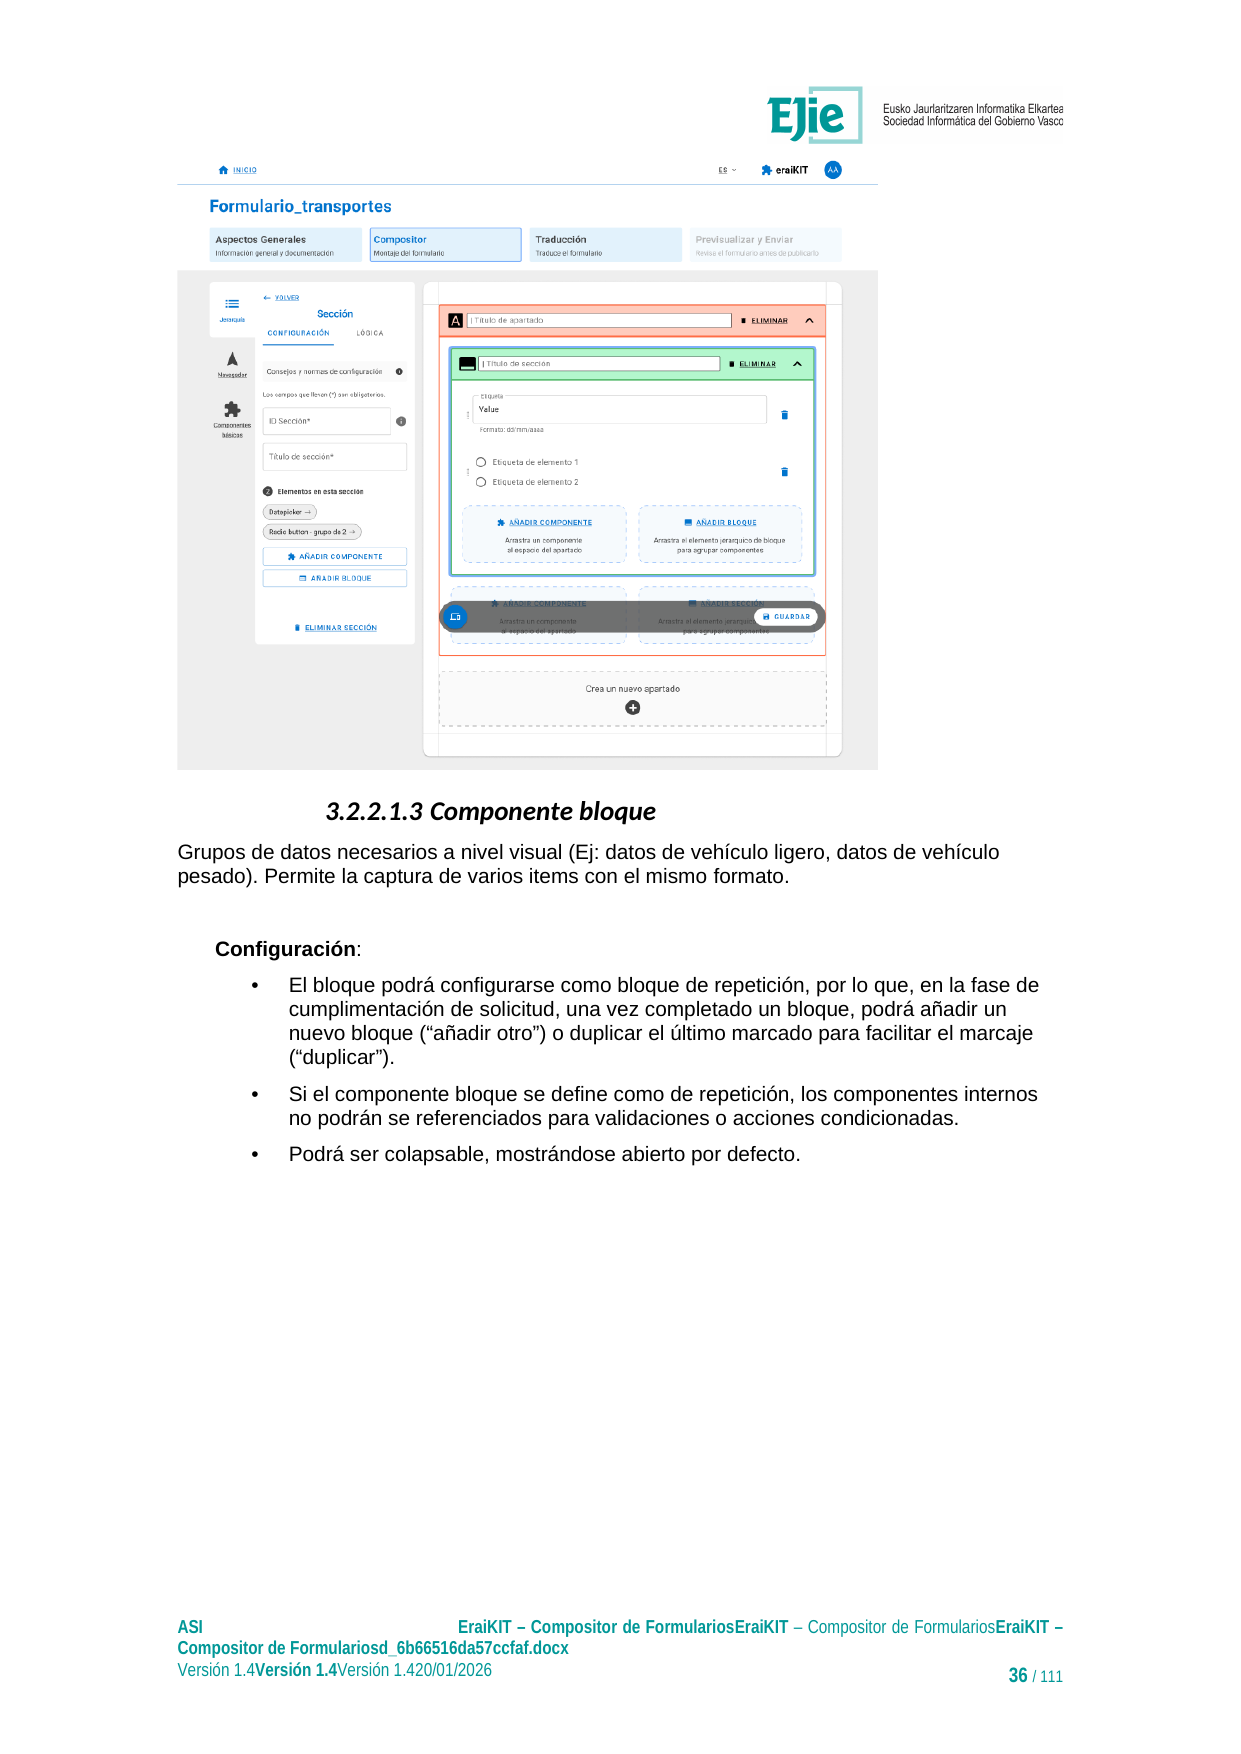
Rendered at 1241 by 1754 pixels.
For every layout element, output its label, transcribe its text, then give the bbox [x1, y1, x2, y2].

list Podrá ser colapsable, mostrándose abierto por defecto. [251, 1142, 1063, 1166]
text Grupos de datos necesarios a nivel visual (Ej: datos de vehículo ligero, datos de vehículo pesado). Permite la captura de varios items con el mismo formato. [177, 840, 1063, 888]
subtitle Componente bloque [325, 794, 1063, 827]
text Configuración: [177, 937, 1063, 961]
picture [767, 86, 1064, 144]
list Si el componente bloque se define como de repetición, los componentes internos no podrán se referenciados para validaciones o acciones condicionadas. [251, 1081, 1063, 1129]
list El bloque podrá configurarse como bloque de repetición, por lo que, en la fase de cumplimentación de solicitud, una vez completado un bloque, podrá añadir un nuevo bloque (“añadir otro”) o duplicar el último marcado para facilitar el marcaje (“duplicar”). [251, 973, 1063, 1069]
picture [177, 156, 878, 770]
